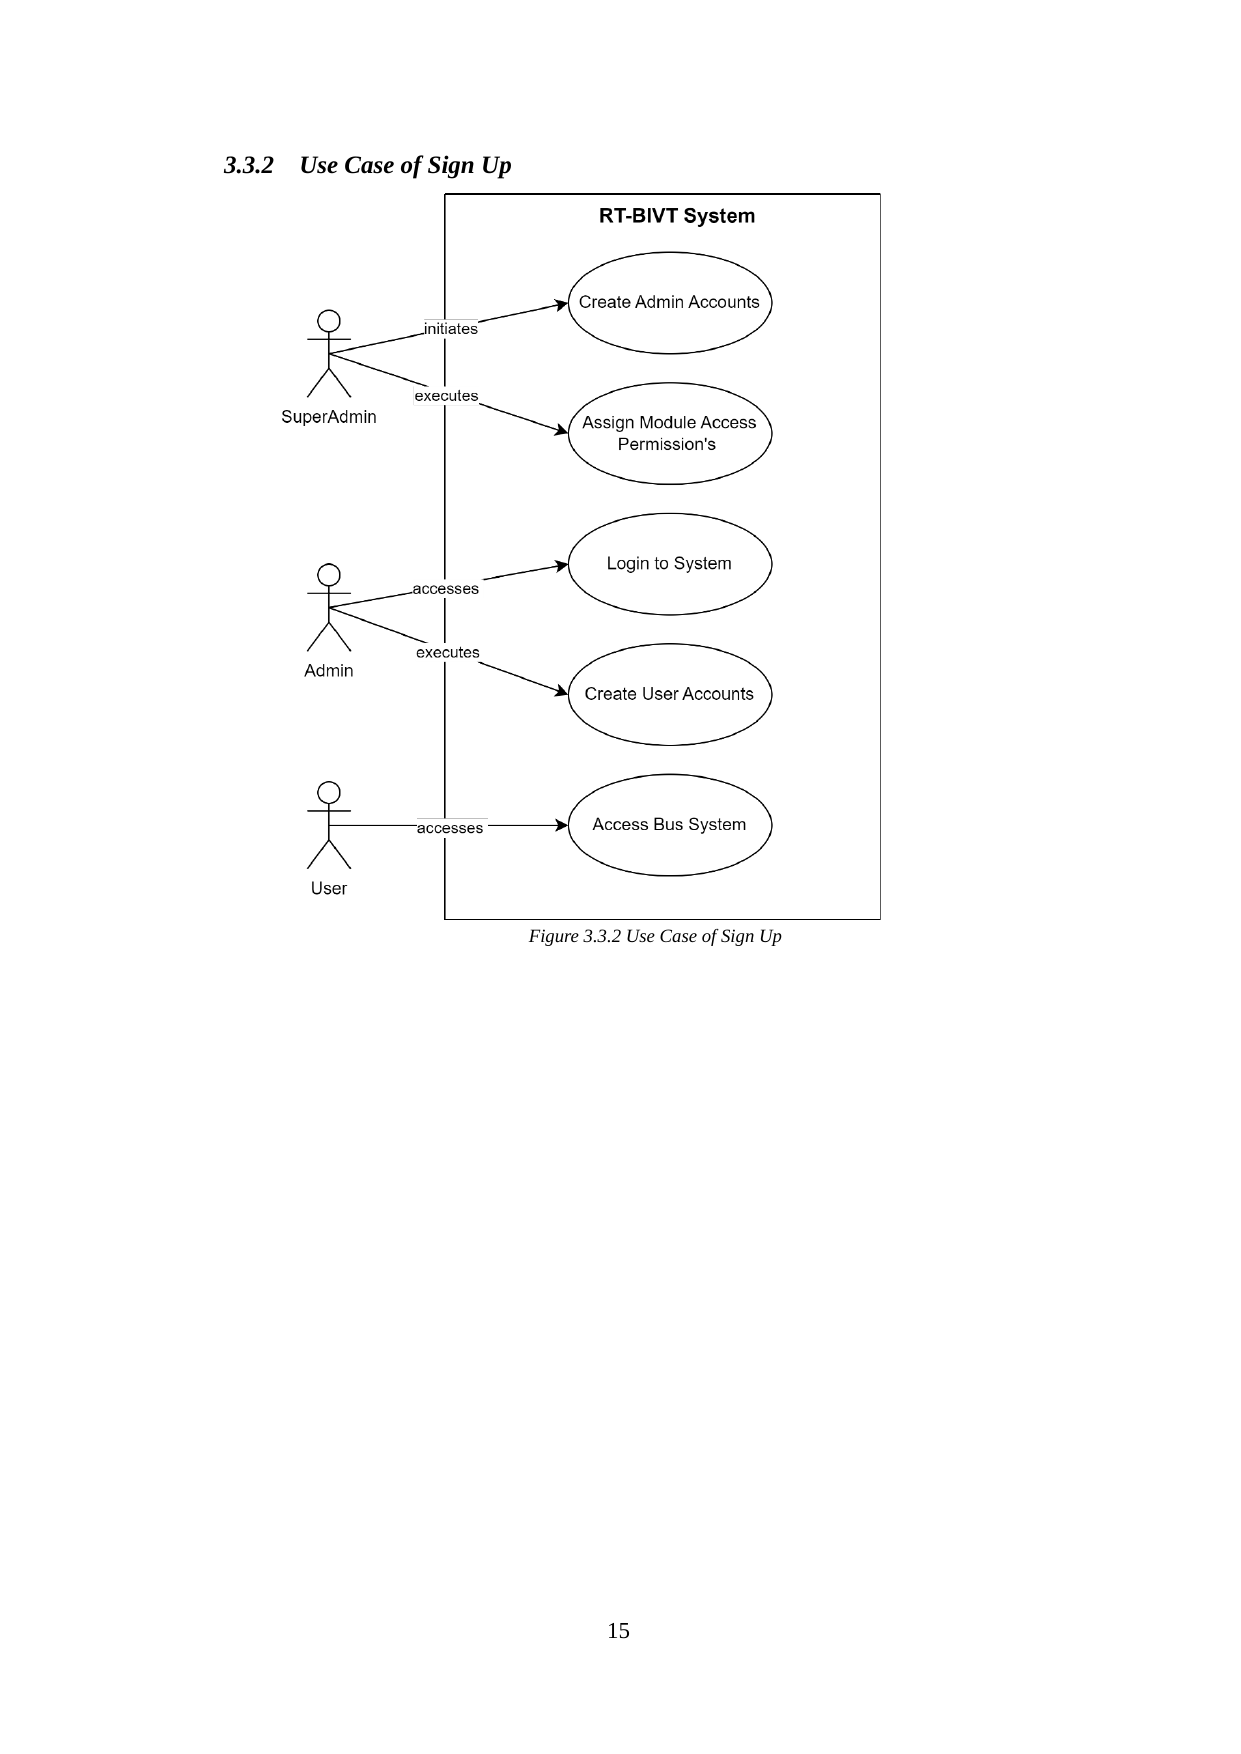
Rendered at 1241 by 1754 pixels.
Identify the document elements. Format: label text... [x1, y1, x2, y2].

subtitle Use Case of Sign Up [224, 150, 1090, 179]
text Figure 3.3.2 Use Case of Sign Up [257, 925, 1090, 947]
picture [280, 193, 881, 920]
